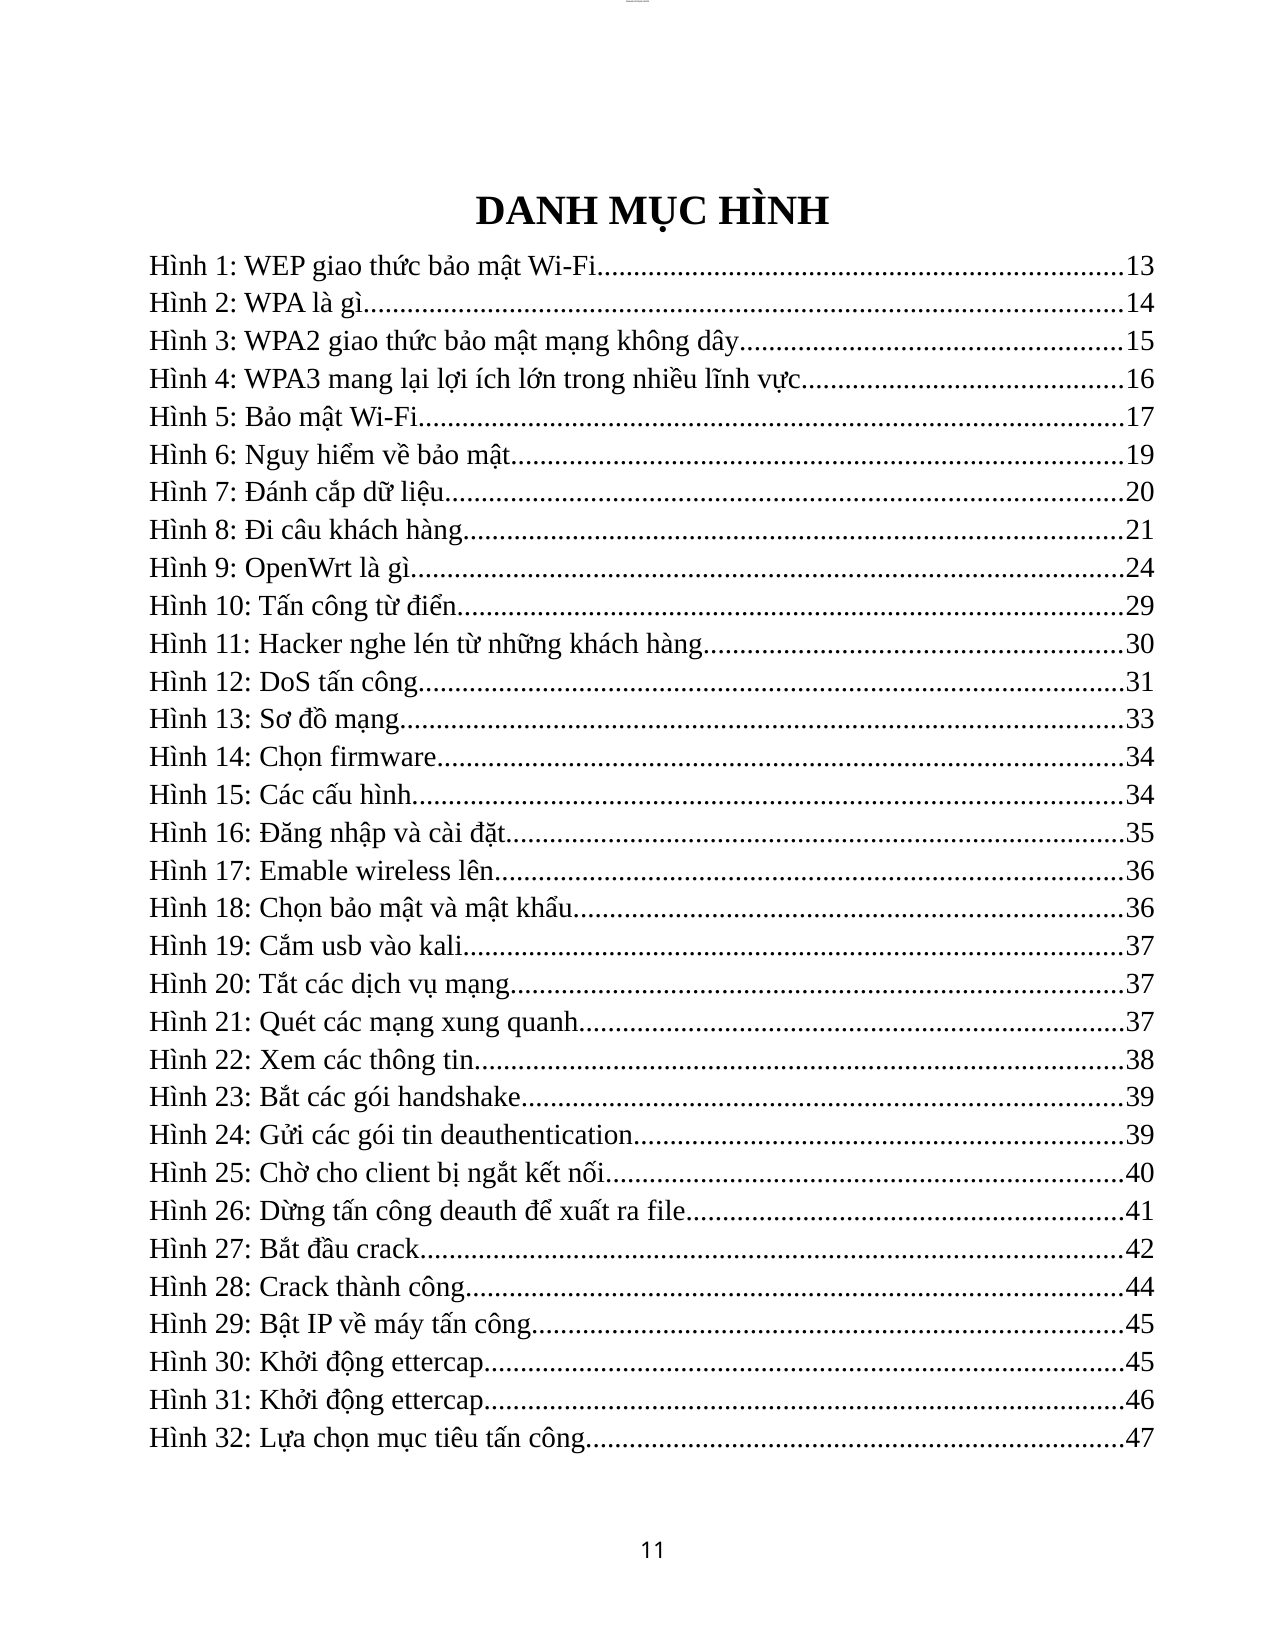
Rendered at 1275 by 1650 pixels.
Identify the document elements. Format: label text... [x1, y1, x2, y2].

text Hình 3: WPA2 giao thức bảo mật mạng không dây 15 [149, 323, 1155, 357]
text Hình 16: Đăng nhập và cài đặt 35 [149, 815, 1155, 848]
text Hình 12: DoS tấn công 31 [149, 664, 1155, 697]
text Hình 11: Hacker nghe lén từ những khách hàng 30 [149, 626, 1155, 659]
text Hình 20: Tắt các dịch vụ mạng 37 [149, 966, 1155, 1000]
text Hình 21: Quét các mạng xung quanh 37 [149, 1004, 1155, 1037]
text Hình 8: Đi câu khách hàng 21 [149, 512, 1155, 546]
text Hình 2: WPA là gì 14 [149, 286, 1155, 319]
text Hình 29: Bật IP về máy tấn công 45 [149, 1306, 1155, 1340]
text Hình 24: Gửi các gói tin deauthentication 39 [149, 1117, 1155, 1151]
subtitle DANH MỤC HÌNH [150, 185, 1155, 233]
text Hình 32: Lựa chọn mục tiêu tấn công 47 [149, 1420, 1155, 1453]
text Hình 22: Xem các thông tin 38 [149, 1042, 1155, 1075]
text Hình 18: Chọn bảo mật và mật khẩu 36 [149, 891, 1155, 924]
text Hình 13: Sơ đồ mạng 33 [149, 701, 1155, 735]
text Hình 6: Nguy hiểm về bảo mật 19 [149, 437, 1155, 470]
text Hình 19: Cắm usb vào kali 37 [149, 928, 1155, 962]
text Hình 14: Chọn firmware 34 [149, 739, 1155, 773]
text Hình 10: Tấn công từ điển 29 [149, 588, 1155, 622]
text Hình 4: WPA3 mang lại lợi ích lớn trong nhiều lĩnh vực 16 [149, 361, 1155, 395]
text Hình 23: Bắt các gói handshake 39 [149, 1079, 1155, 1113]
text Hình 30: Khởi động ettercap 45 [149, 1344, 1155, 1378]
text Hình 17: Emable wireless lên 36 [149, 853, 1155, 886]
text Hình 28: Crack thành công 44 [149, 1269, 1155, 1302]
text Hình 15: Các cấu hình 34 [149, 777, 1155, 811]
text Hình 27: Bắt đầu crack 42 [149, 1231, 1155, 1264]
text Hình 9: OpenWrt là gì 24 [149, 550, 1155, 584]
text Hình 1: WEP giao thức bảo mật Wi-Fi 13 [149, 248, 1155, 281]
text Hình 25: Chờ cho client bị ngắt kết nối 40 [149, 1155, 1155, 1189]
text Hình 7: Đánh cắp dữ liệu 20 [149, 474, 1155, 508]
text Hình 26: Dừng tấn công deauth để xuất ra file 41 [149, 1193, 1155, 1227]
text Hình 5: Bảo mật Wi-Fi 17 [149, 399, 1155, 432]
text Hình 31: Khởi động ettercap 46 [149, 1382, 1155, 1416]
